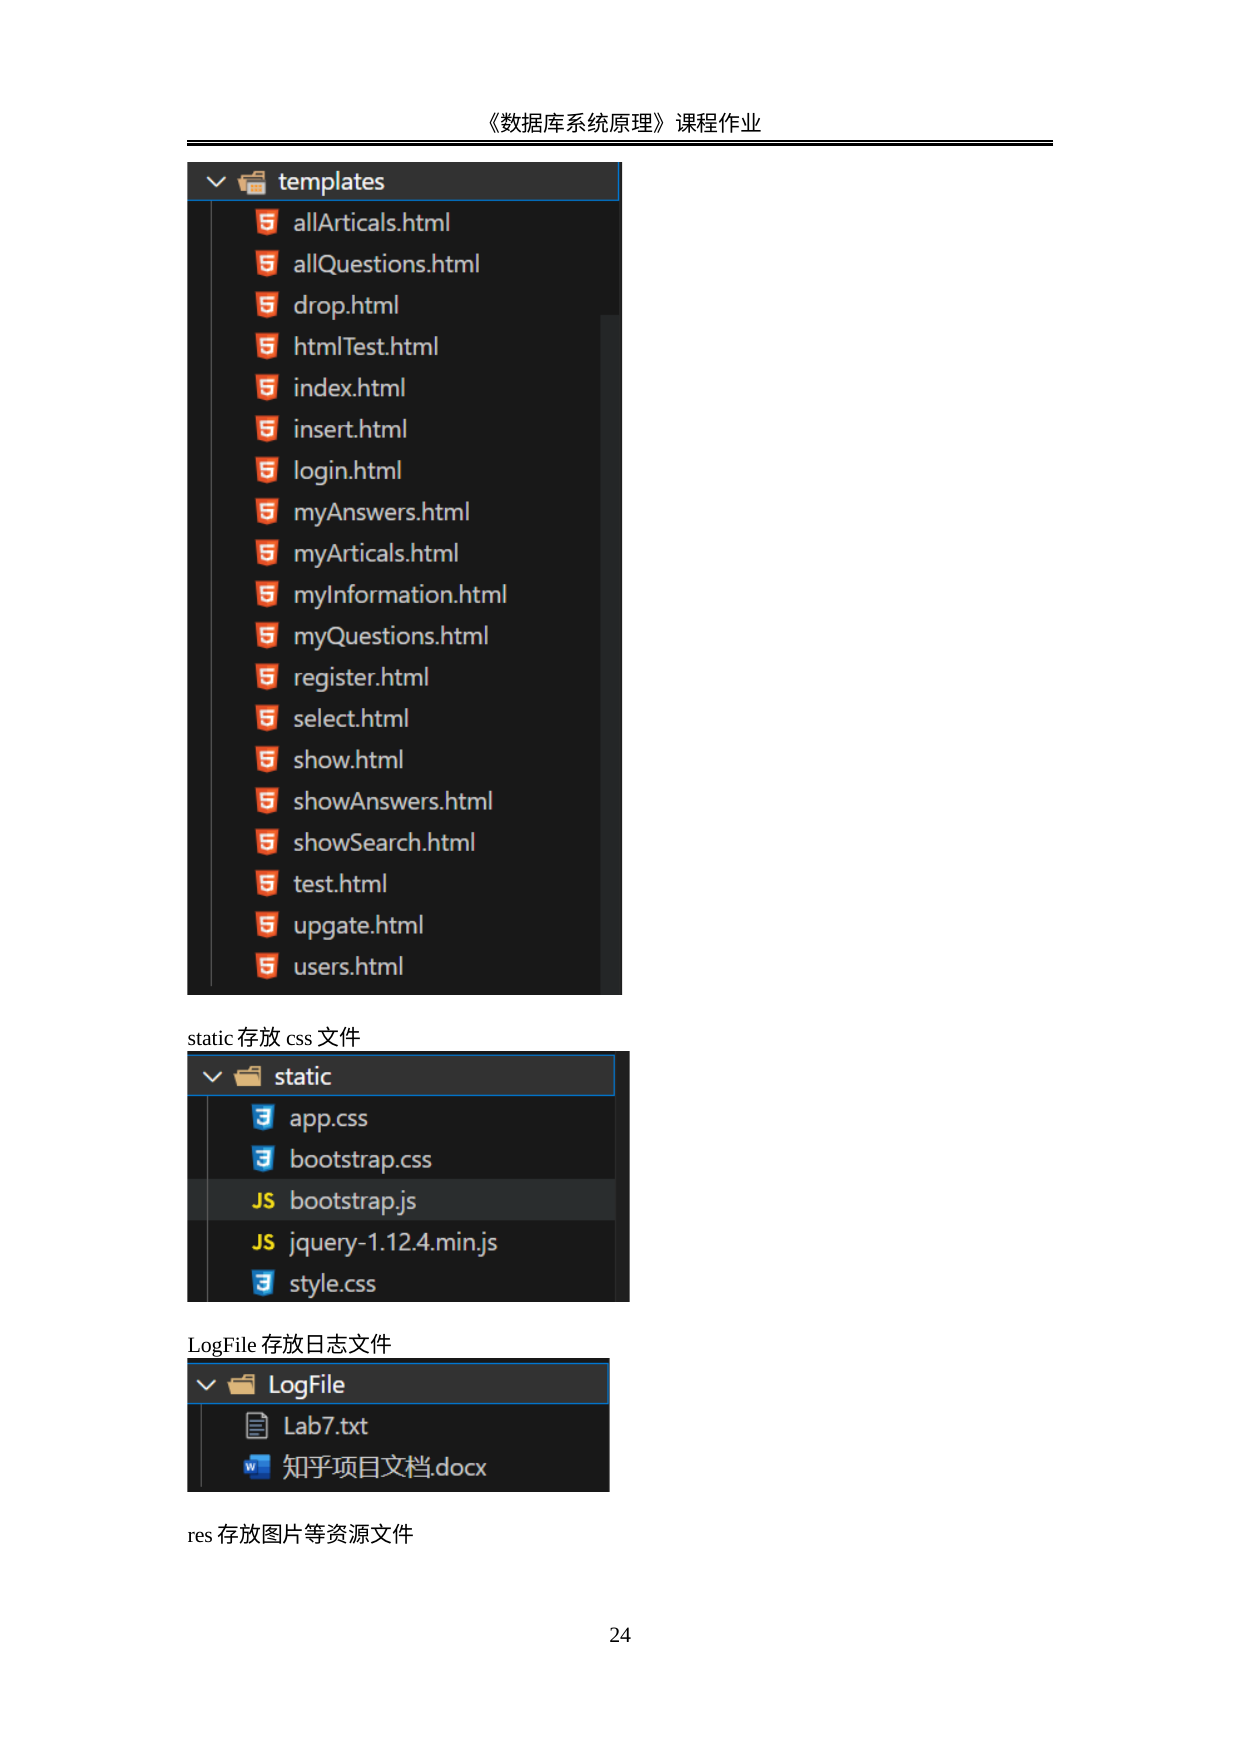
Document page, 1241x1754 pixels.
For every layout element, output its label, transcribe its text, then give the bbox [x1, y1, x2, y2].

picture [187, 1051, 630, 1302]
list static存放css文件 [187, 1020, 1053, 1051]
list LogFile存放日志文件 [187, 1327, 1053, 1358]
picture [187, 162, 623, 995]
list res存放图片等资源文件 [187, 1517, 1053, 1549]
picture [187, 1358, 610, 1492]
